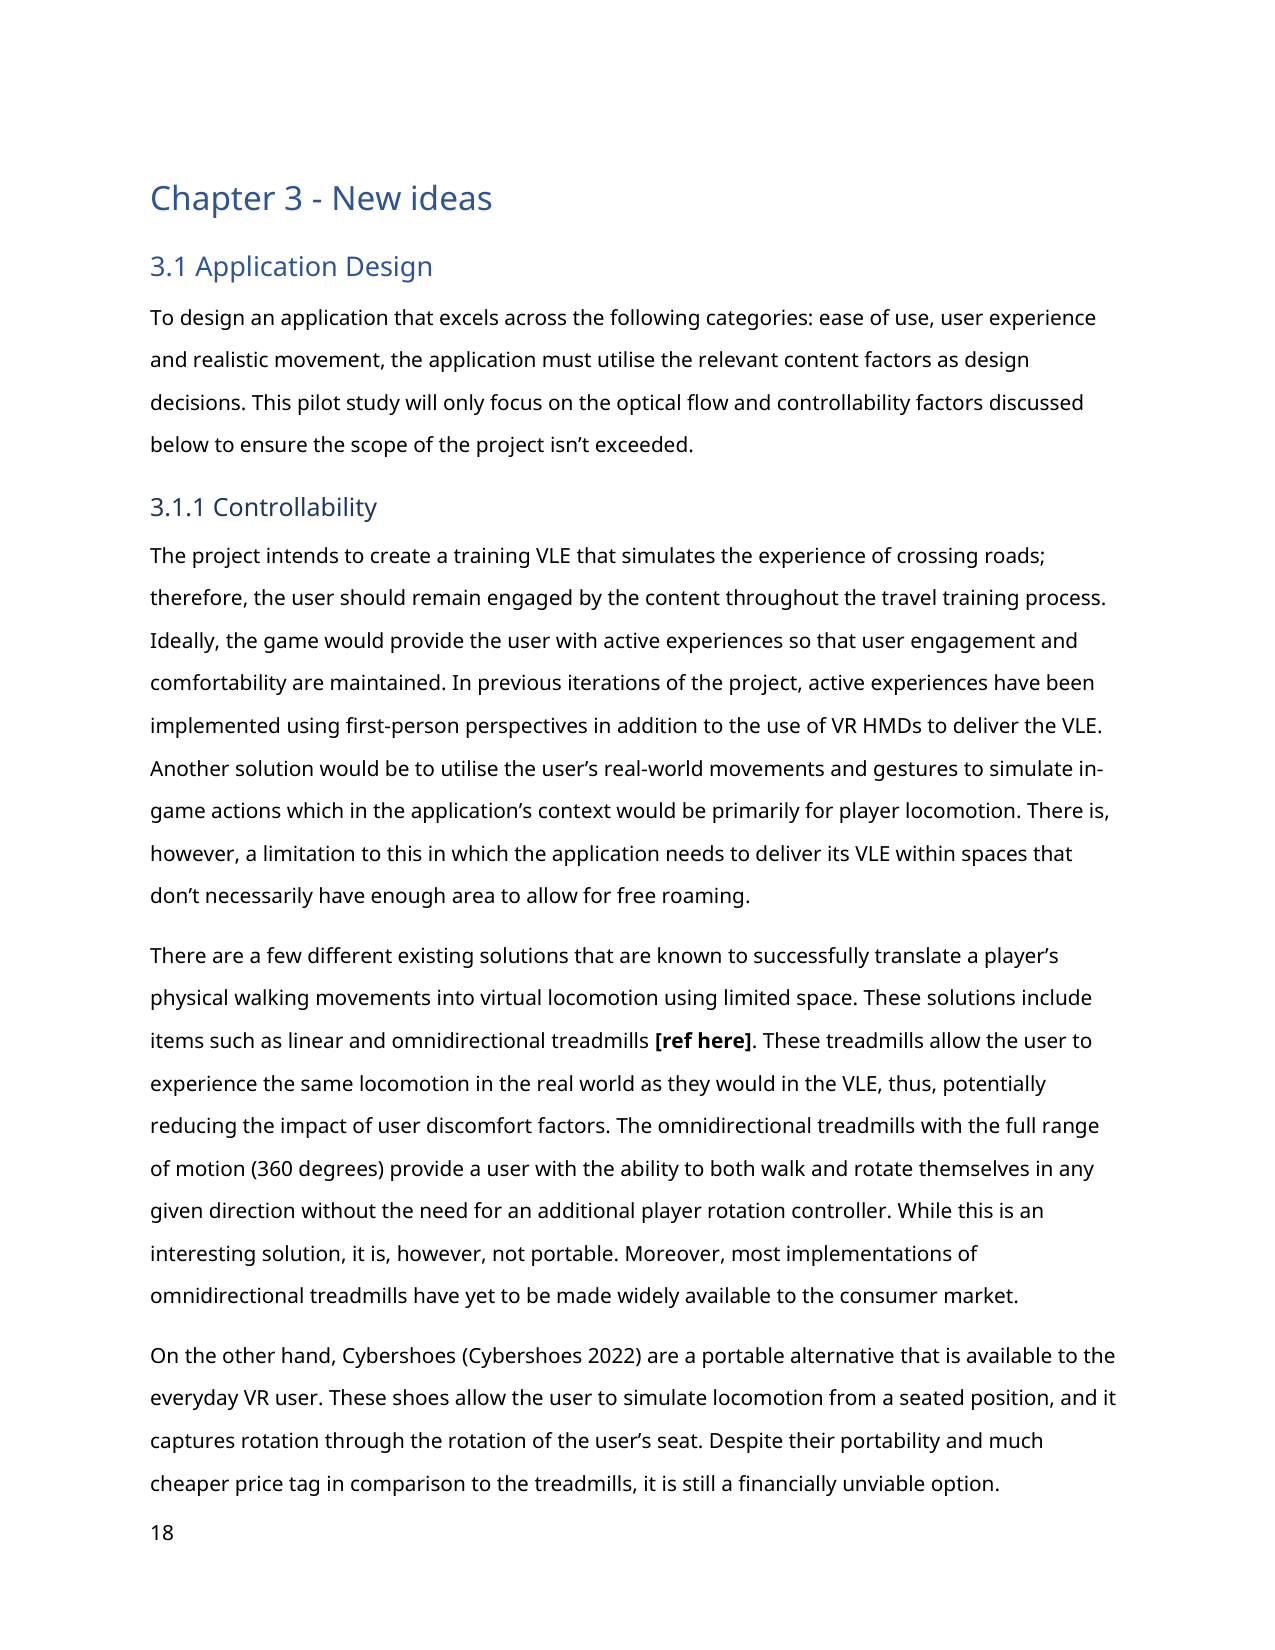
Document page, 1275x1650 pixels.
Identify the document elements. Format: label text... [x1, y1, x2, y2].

subtitle 3.1.1 Controllability [150, 490, 1125, 524]
text On the other hand, Cybershoes are a portable alternative that is available to the everyday VR user. These shoes allow the user to simulate locomotion from a seated position, and it captures rotation through the rotation of the user’s seat. Despite their portability and much cheaper price tag in comparison to the treadmills, it is still a financially unviable option. [150, 1341, 1125, 1497]
text The project intends to create a training VLE that simulates the experience of crossing roads; therefore, the user should remain engaged by the content throughout the travel training process. Ideally, the game would provide the user with active experiences so that user engagement and comfortability are maintained. In previous iterations of the project, active experiences have been implemented using first-person perspectives in addition to the use of VR HMDs to deliver the VLE. Another solution would be to utilise the user’s real-world movements and gestures to simulate in-game actions which in the application’s context would be primarily for player locomotion. There is, however, a limitation to this in which the application needs to deliver its VLE within spaces that don’t necessarily have enough area to allow for free roaming. [150, 541, 1125, 910]
text There are a few different existing solutions that are known to successfully translate a player’s physical walking movements into virtual locomotion using limited space. These solutions include items such as linear and omnidirectional treadmills [ref here]. These treadmills allow the user to experience the same locomotion in the real world as they would in the VLE, thus, potentially reducing the impact of user discomfort factors. The omnidirectional treadmills with the full range of motion (360 degrees) provide a user with the ability to both walk and rotate themselves in any given direction without the need for an additional player rotation controller. While this is an interesting solution, it is, however, not portable. Moreover, most implementations of omnidirectional treadmills have yet to be made widely available to the consumer market. [150, 941, 1125, 1310]
subtitle 3.1 Application Design [150, 247, 1125, 284]
text To design an application that excels across the following categories: ease of use, user experience and realistic movement, the application must utilise the relevant content factors as design decisions. This pilot study will only focus on the optical flow and controllability factors discussed below to ensure the scope of the project isn’t exceeded. [150, 303, 1125, 459]
subtitle Chapter 3 - New ideas [150, 175, 1125, 220]
